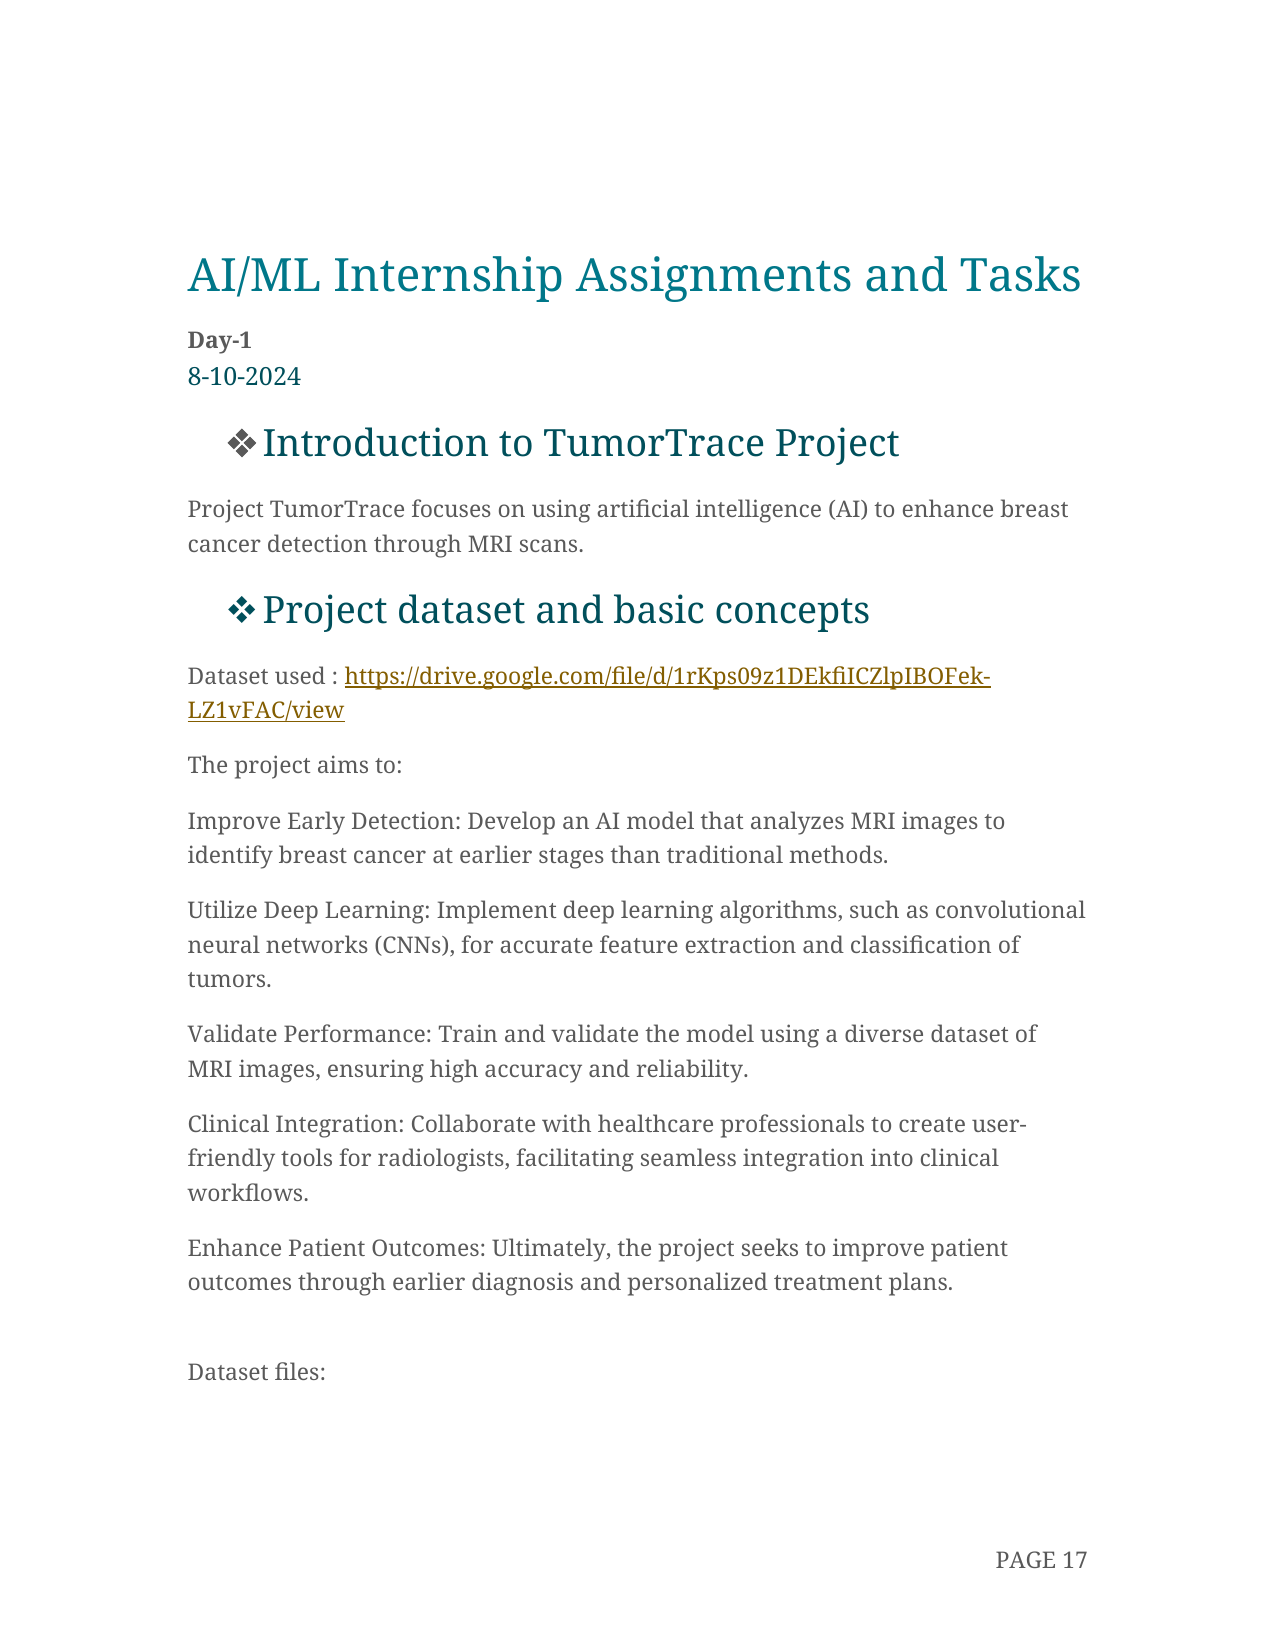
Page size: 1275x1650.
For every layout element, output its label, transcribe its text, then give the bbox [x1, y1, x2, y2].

list Introduction to TumorTrace Project [225, 416, 1087, 467]
text Improve Early Detection: Develop an AI model that analyzes MRI images to identify breast cancer at earlier stages than traditional methods. [187, 805, 1087, 870]
text Dataset files: [187, 1356, 1087, 1387]
list Project dataset and basic concepts [225, 583, 1087, 634]
text Project TumorTrace focuses on using artificial intelligence (AI) to enhance breast cancer detection through MRI scans. [187, 493, 1087, 559]
text Utilize Deep Learning: Implement deep learning algorithms, such as convolutional neural networks (CNNs), for accurate feature extraction and classification of tumors. [187, 894, 1087, 994]
subtitle AI/ML Internship Assignments and Tasks [187, 242, 1087, 305]
text The project aims to: [187, 749, 1087, 781]
text Validate Performance: Train and validate the model using a diverse dataset of MRI images, ensuring high accuracy and reliability. [187, 1018, 1087, 1084]
text Day-1 8-10-2024 [187, 323, 1087, 392]
text Dataset used : https://drive.google.com/file/d/1rKps09z1DEkfiICZlpIBOFek-LZ1vFAC/view [187, 660, 1087, 726]
text Clinical Integration: Collaborate with healthcare professionals to create user-friendly tools for radiologists, facilitating seamless integration into clinical workflows. [187, 1108, 1087, 1208]
text Enhance Patient Outcomes: Ultimately, the project seeks to improve patient outcomes through earlier diagnosis and personalized treatment plans. [187, 1232, 1087, 1332]
